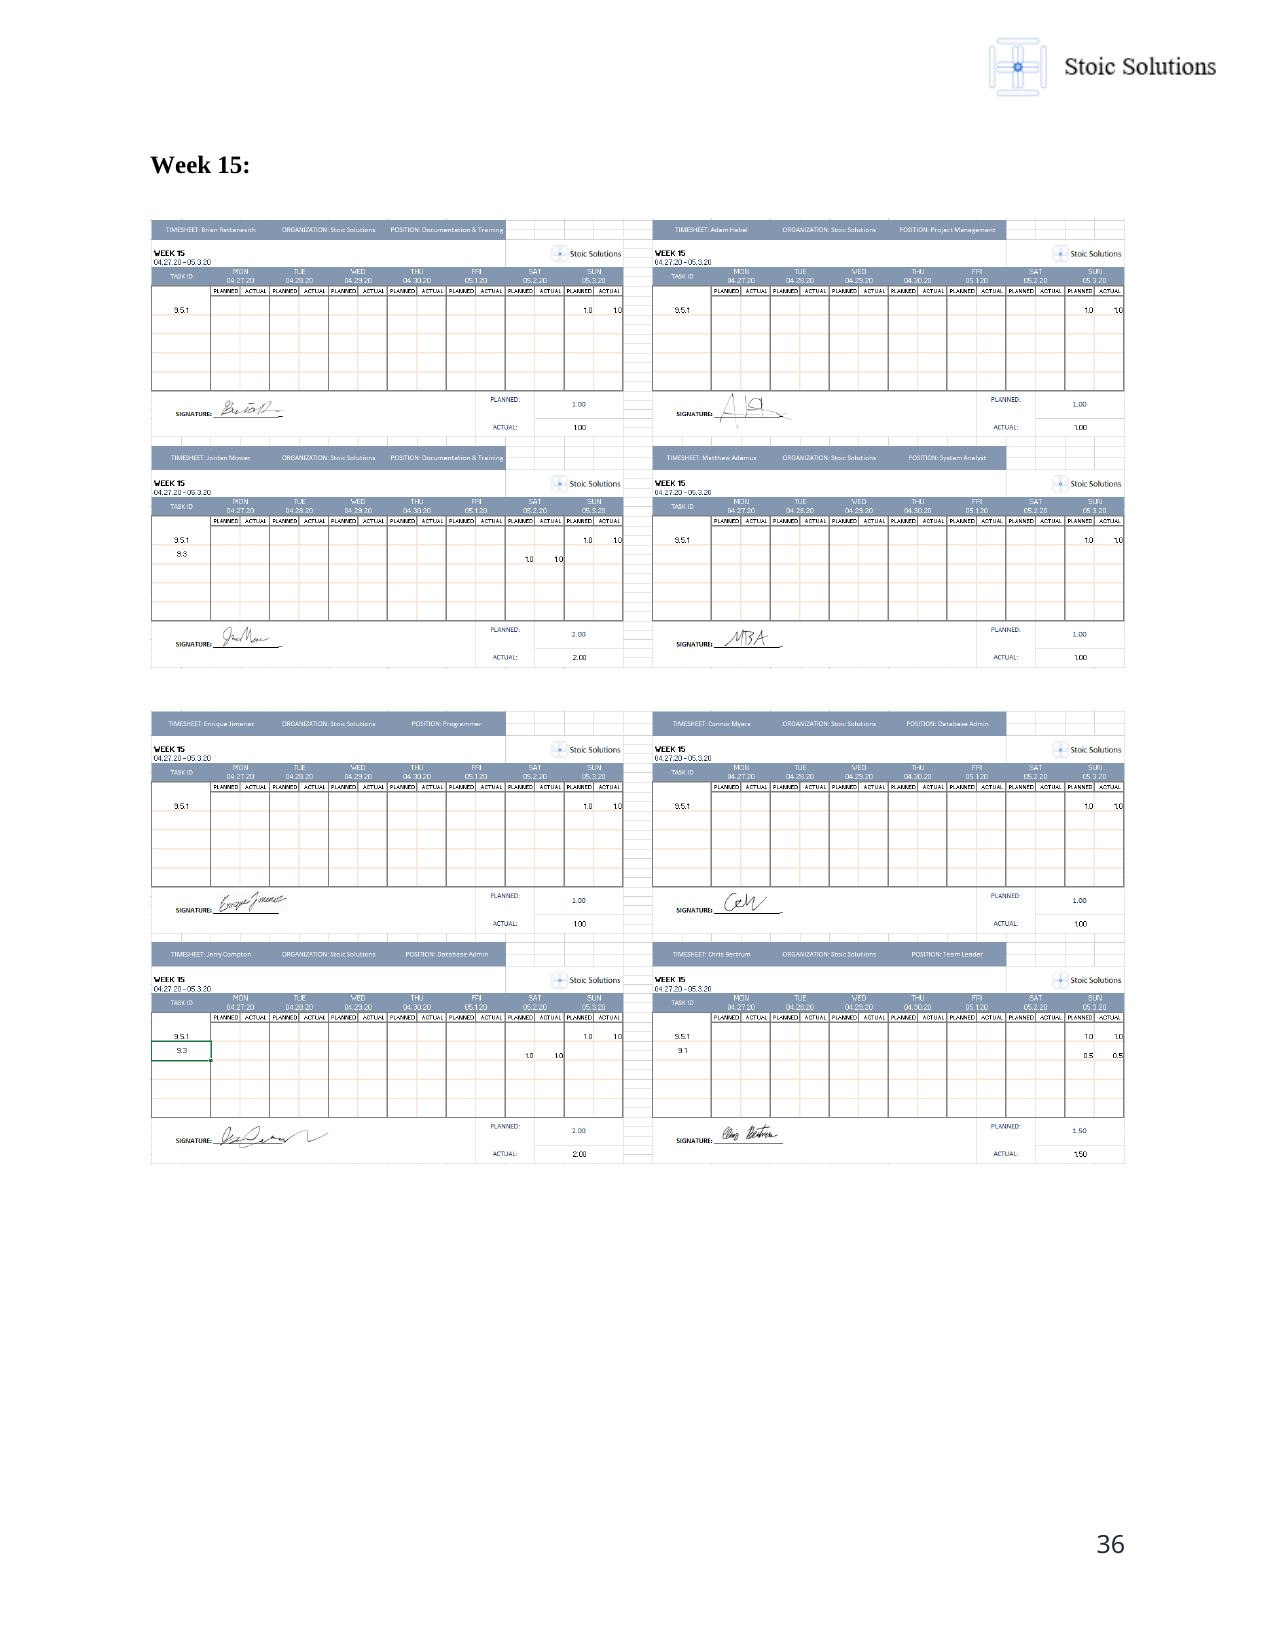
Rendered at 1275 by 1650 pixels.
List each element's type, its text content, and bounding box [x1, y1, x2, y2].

picture [984, 34, 1220, 102]
text Week 15: [150, 150, 1125, 179]
picture [150, 218, 1125, 669]
picture [150, 710, 1125, 1165]
